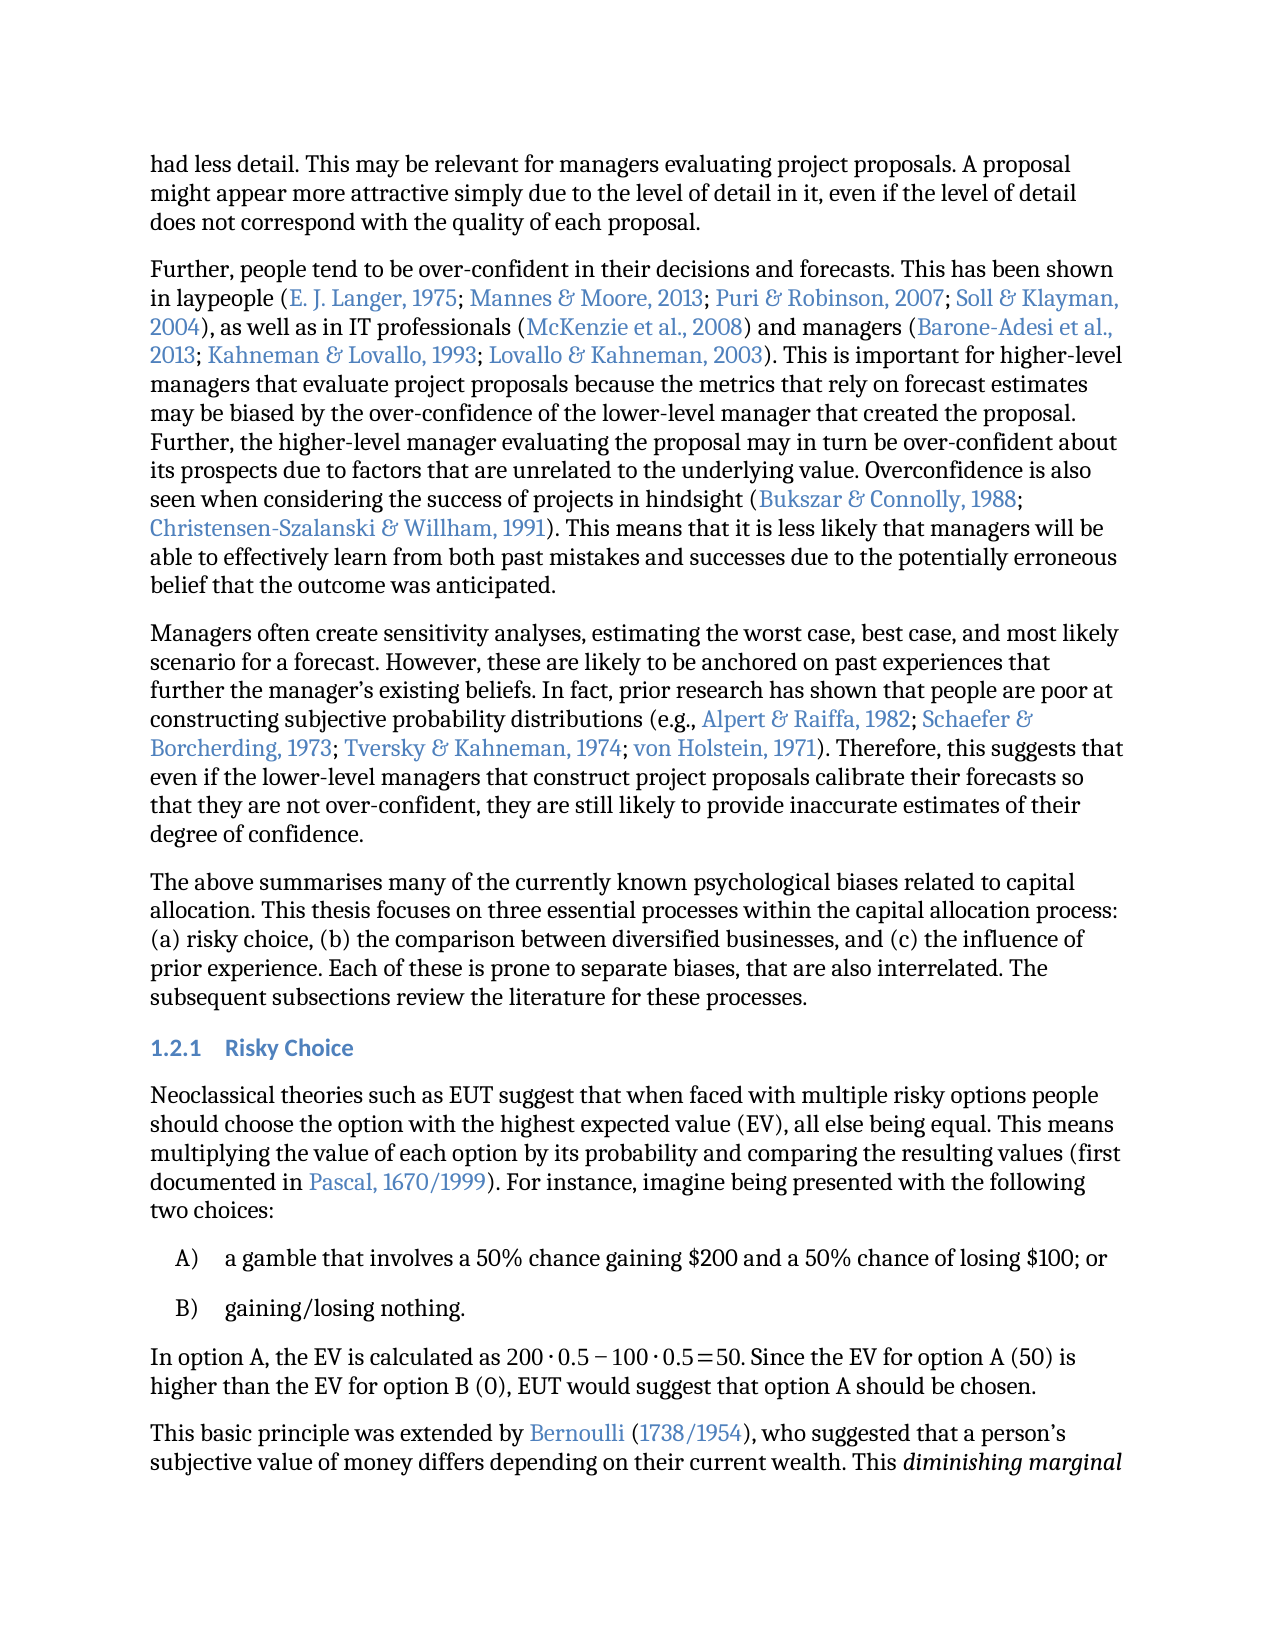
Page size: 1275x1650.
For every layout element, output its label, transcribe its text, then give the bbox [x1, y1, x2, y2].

list gaining/losing nothing. [175, 1293, 1125, 1322]
text In option A, the EV is calculated as . Since the EV for option A (50) is higher than the EV for option B (0), EUT would suggest that option A should be chosen. [150, 1343, 1125, 1401]
text Neoclassical theories such as EUT suggest that when faced with multiple risky options people should choose the option with the highest expected value (EV), all else being equal. This means multiplying the value of each option by its probability and comparing the resulting values (first documented in Pascal, 1670/1999). For instance, imagine being presented with the following two choices: [150, 1081, 1125, 1225]
text Managers often create sensitivity analyses, estimating the worst case, best case, and most likely scenario for a forecast. However, these are likely to be anchored on past experiences that further the manager’s existing beliefs. In fact, prior research has shown that people are poor at constructing subjective probability distributions (e.g., Alpert & Raiffa, 1982; Schaefer & Borcherding, 1973; Tversky & Kahneman, 1974; von Holstein, 1971). Therefore, this suggests that even if the lower-level managers that construct project proposals calibrate their forecasts so that they are not over-confident, they are still likely to provide inaccurate estimates of their degree of confidence. [150, 619, 1125, 849]
text Further, people tend to be over-confident in their decisions and forecasts. This has been shown in laypeople (E. J. Langer, 1975; Mannes & Moore, 2013; Puri & Robinson, 2007; Soll & Klayman, 2004), as well as in IT professionals (McKenzie et al., 2008) and managers (Barone-Adesi et al., 2013; Kahneman & Lovallo, 1993; Lovallo & Kahneman, 2003). This is important for higher-level managers that evaluate project proposals because the metrics that rely on forecast estimates may be biased by the over-confidence of the lower-level manager that created the proposal. Further, the higher-level manager evaluating the proposal may in turn be over-confident about its prospects due to factors that are unrelated to the underlying value. Overconfidence is also seen when considering the success of projects in hindsight (Bukszar & Connolly, 1988; Christensen-Szalanski & Willham, 1991). This means that it is less likely that managers will be able to effectively learn from both past mistakes and successes due to the potentially erroneous belief that the outcome was anticipated. [150, 255, 1125, 600]
text The above summarises many of the currently known psychological biases related to capital allocation. This thesis focuses on three essential processes within the capital allocation process: (a) risky choice, (b) the comparison between diversified businesses, and (c) the influence of prior experience. Each of these is prone to separate biases, that are also interrelated. The subsequent subsections review the literature for these processes. [150, 867, 1125, 1011]
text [150, 150, 1125, 236]
subtitle 1.2.1 Risky Choice [150, 1032, 1125, 1063]
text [150, 1419, 1125, 1477]
list a gamble that involves a 50% chance gaining $200 and a 50% chance of losing $100; or [175, 1244, 1125, 1273]
